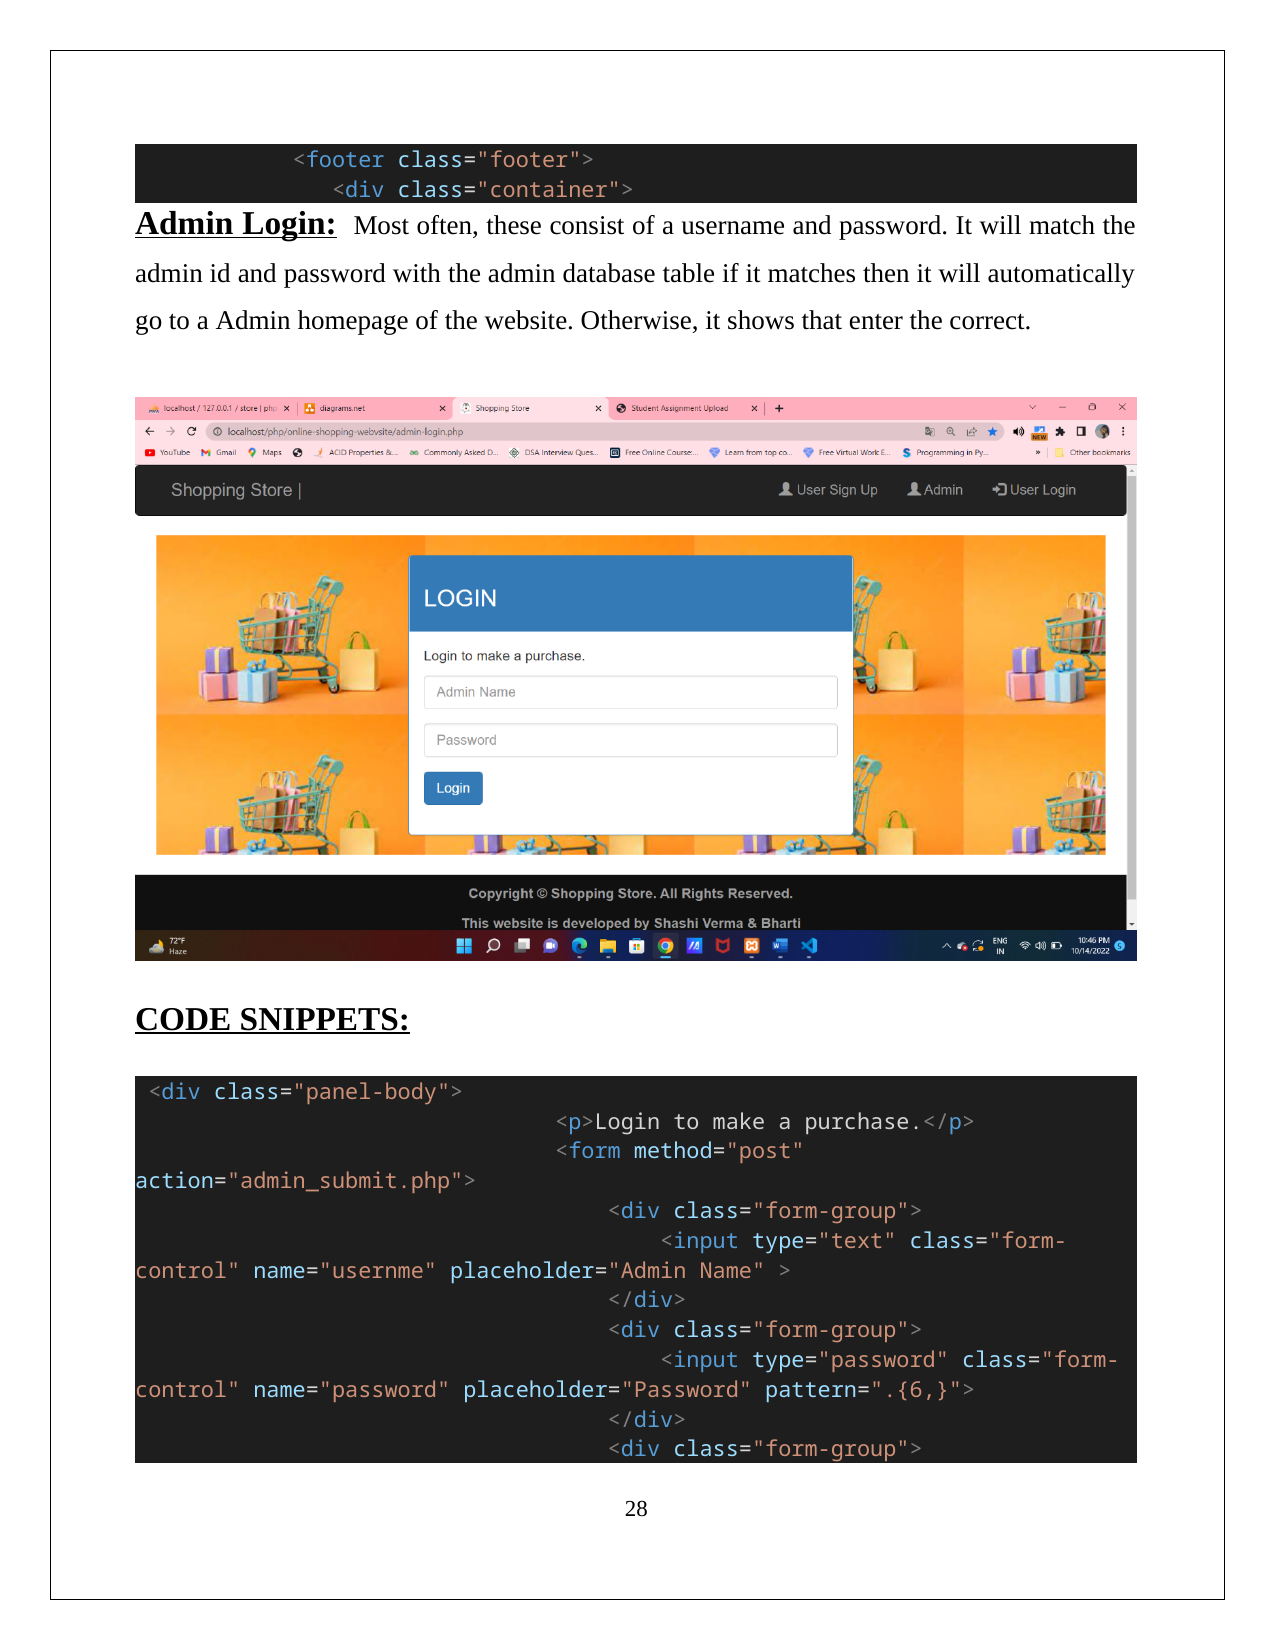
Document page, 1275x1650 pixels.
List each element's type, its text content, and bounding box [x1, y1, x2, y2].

text </div> [135, 1284, 1137, 1314]
text <input type="password" class="form-control" name="password" placeholder="Password" pattern=".{6,}"> [135, 1344, 1137, 1403]
text <div class="panel-body"> [135, 1076, 1137, 1106]
text CODE SNIPPETS: [135, 999, 1137, 1037]
text </div> [135, 1403, 1137, 1433]
text <div class="container"> [135, 173, 1137, 203]
text Admin Login: Most often, these consist of a username and password. It will match the admin id and password with the admin database table if it matches then it will automatically go to a Admin homepage of the website. Otherwise, it shows that enter the correct. [135, 203, 1137, 335]
text <div class="form-group"> [135, 1433, 1137, 1463]
text <p>Login to make a purchase.</p> [135, 1106, 1137, 1135]
text <input type="text" class="form-control" name="usernme" placeholder="Admin Name" > [135, 1225, 1137, 1284]
text <footer class="footer"> [135, 144, 1137, 173]
text <div class="form-group"> [135, 1195, 1137, 1225]
text <form method="post" action="admin_submit.php"> [135, 1135, 1137, 1195]
text <div class="form-group"> [135, 1314, 1137, 1344]
picture [135, 397, 1137, 961]
